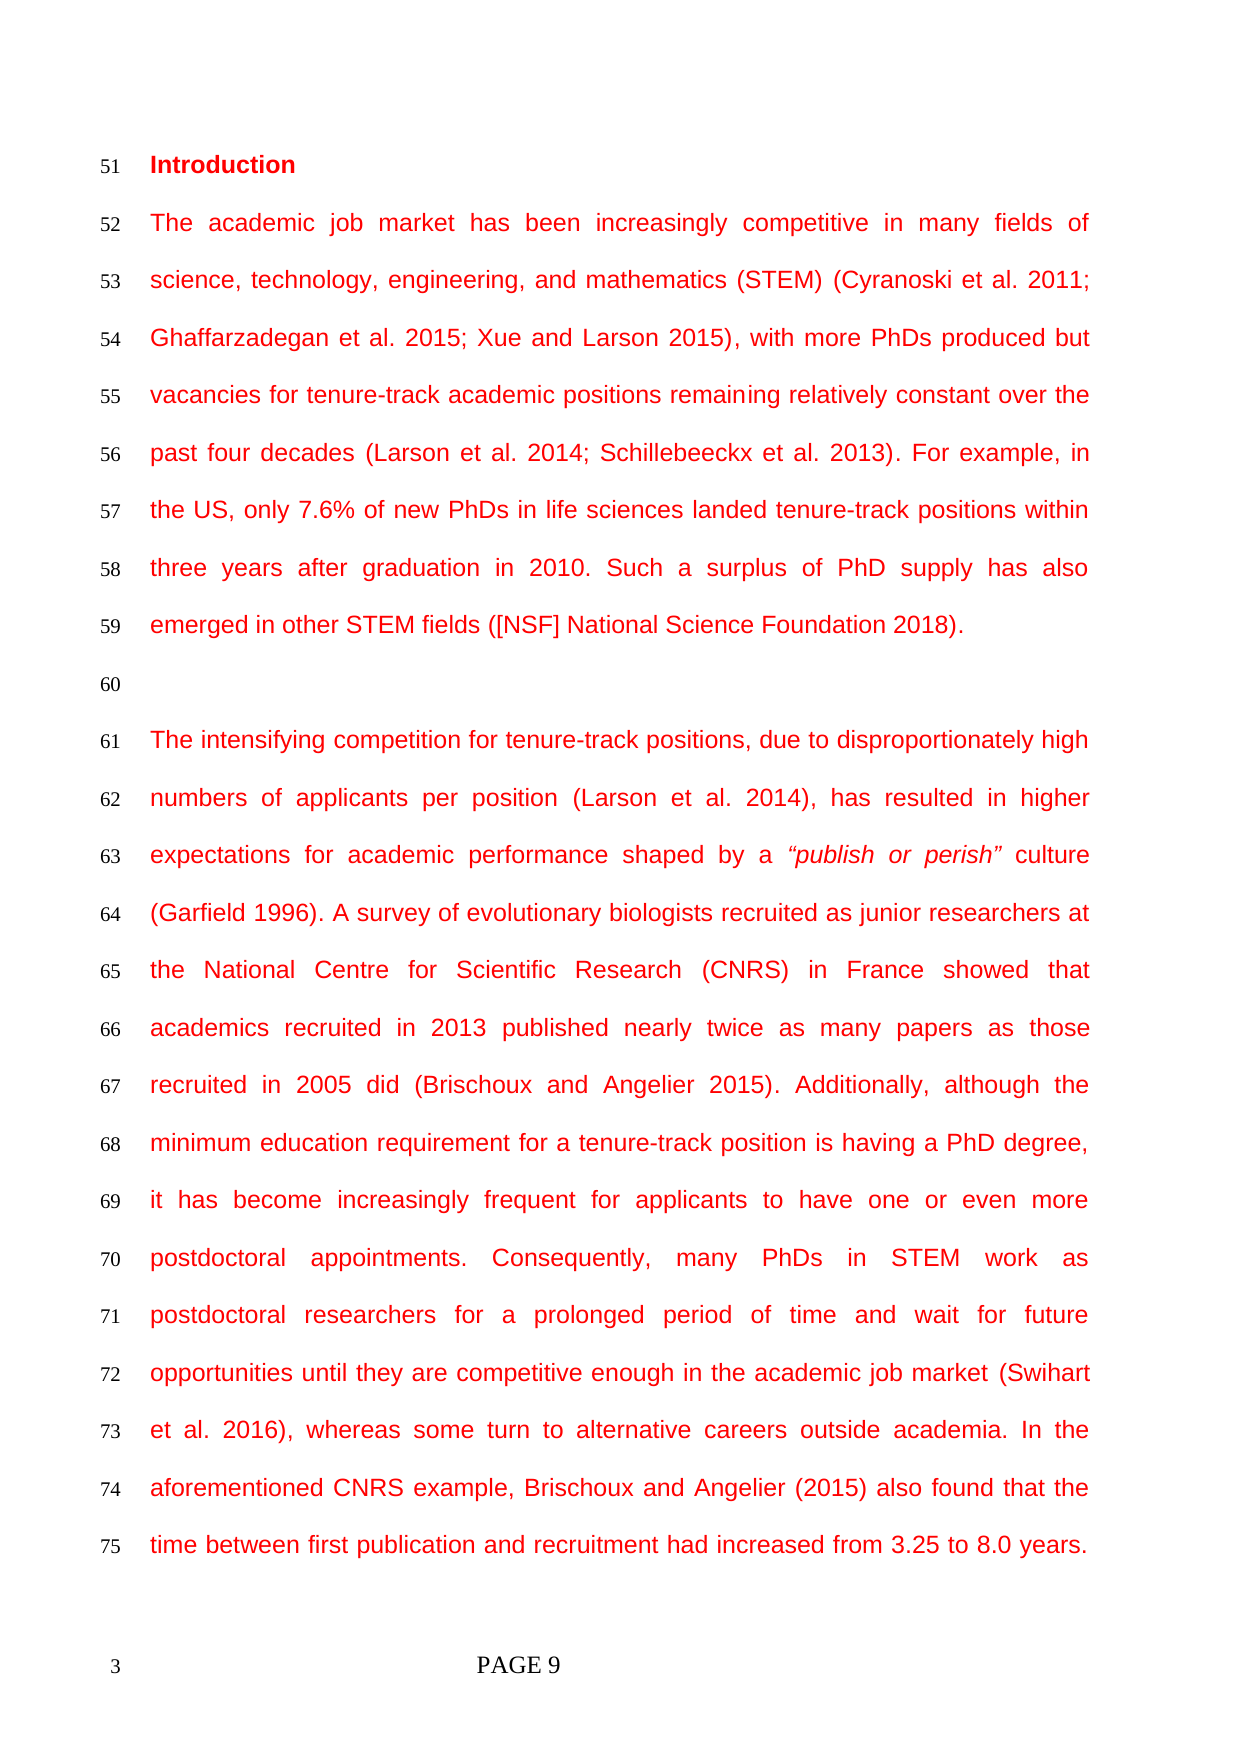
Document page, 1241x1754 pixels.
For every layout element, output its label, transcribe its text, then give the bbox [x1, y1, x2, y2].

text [150, 725, 1090, 1559]
text Introduction [150, 150, 1090, 179]
text The academic job market has been increasingly competitive in many fields of science, technology, engineering, and mathematics (STEM) , with more PhDs produced but vacancies for tenure-track academic positions remaining relatively constant over the past four decades . For example, in the US, only 7.6% of new PhDs in life sciences landed tenure-track positions within three years after graduation in 2010. Such a surplus of PhD supply has also emerged in other STEM fields . [150, 207, 1090, 639]
